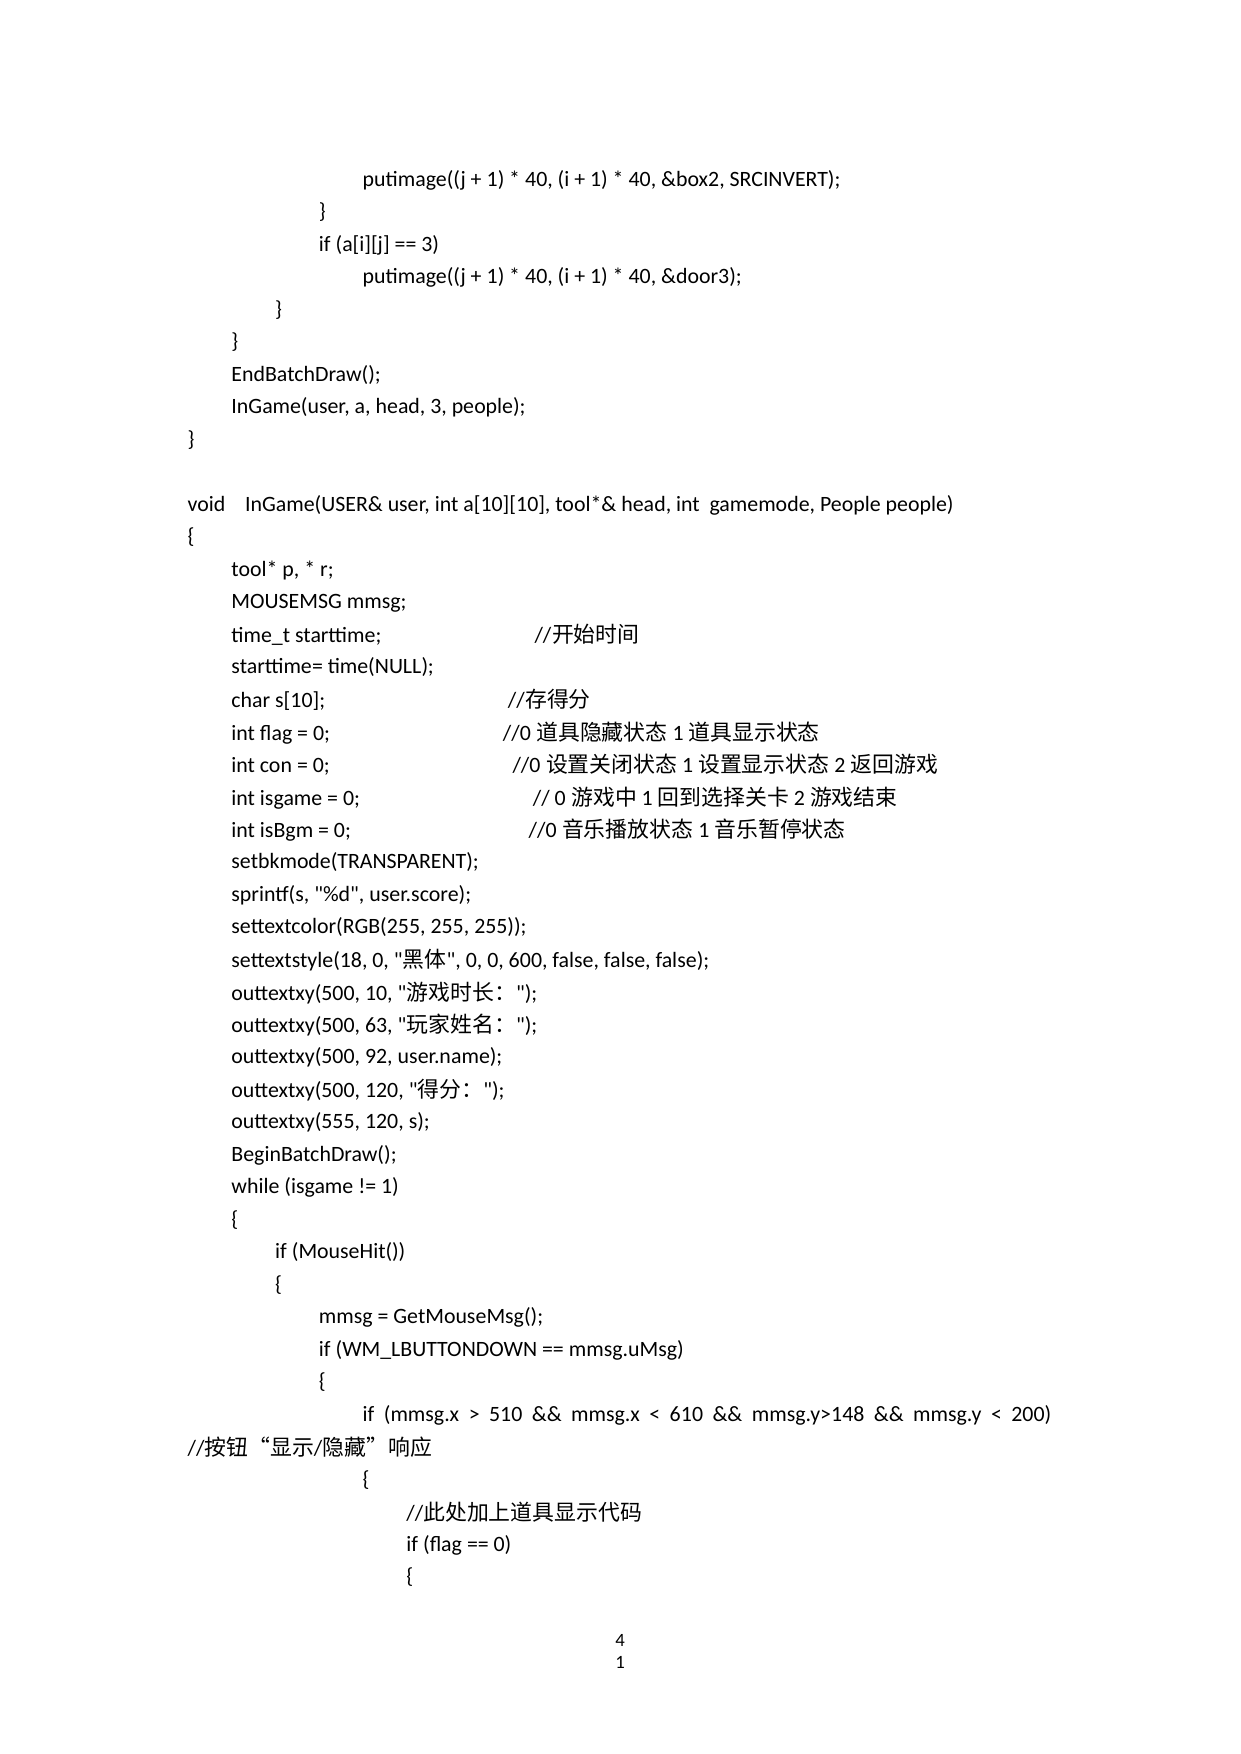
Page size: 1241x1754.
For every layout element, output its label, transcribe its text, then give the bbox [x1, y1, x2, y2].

text int con = 0; //0 设置关闭状态 1 设置显示状态 2 返回游戏 [187, 747, 1053, 779]
text if (WM_LBUTTONDOWN == mmsg.uMsg) [187, 1332, 1053, 1364]
text } [187, 292, 1053, 324]
text if (mmsg.x > 510 && mmsg.x < 610 && mmsg.y>148 && mmsg.y < 200) //按钮“显示/隐藏”响应 [187, 1397, 1053, 1462]
text putimage((j + 1) * 40, (i + 1) * 40, &door3); [187, 259, 1053, 292]
text sprintf(s, "%d", user.score); [187, 877, 1053, 909]
text int isgame = 0; // 0 游戏中 1 回到选择关卡 2 游戏结束 [187, 779, 1053, 812]
text outtextxy(500, 10, "游戏时长："); [187, 974, 1053, 1007]
text mmsg = GetMouseMsg(); [187, 1299, 1053, 1332]
text starttime= time(NULL); [187, 649, 1053, 682]
text putimage((j + 1) * 40, (i + 1) * 40, &box2, SRCINVERT); [187, 162, 1053, 194]
text char s[10]; //存得分 [187, 682, 1053, 714]
text } [187, 194, 1053, 227]
text int isBgm = 0; //0 音乐播放状态 1 音乐暂停状态 [187, 812, 1053, 844]
text BeginBatchDraw(); [187, 1137, 1053, 1169]
text settextcolor(RGB(255, 255, 255)); [187, 909, 1053, 942]
text int flag = 0; //0 道具隐藏状态 1 道具显示状态 [187, 714, 1053, 747]
text if (a[i][j] == 3) [187, 227, 1053, 259]
text settextstyle(18, 0, "黑体", 0, 0, 600, false, false, false); [187, 942, 1053, 974]
text outtextxy(500, 92, user.name); [187, 1039, 1053, 1072]
text void InGame(USER& user, int a[10][10], tool*& head, int gamemode, People people) [187, 487, 1053, 519]
text outtextxy(555, 120, s); [187, 1104, 1053, 1137]
text EndBatchDraw(); [187, 357, 1053, 389]
text } [187, 324, 1053, 357]
text } [187, 422, 1053, 454]
text { [187, 1267, 1053, 1299]
text //此处加上道具显示代码 [187, 1494, 1053, 1527]
text outtextxy(500, 120, "得分："); [187, 1072, 1053, 1104]
text MOUSEMSG mmsg; [187, 584, 1053, 617]
text { [187, 1364, 1053, 1397]
text if (flag == 0) [187, 1527, 1053, 1559]
text if (MouseHit()) [187, 1234, 1053, 1267]
text InGame(user, a, head, 3, people); [187, 389, 1053, 422]
text while (isgame != 1) [187, 1169, 1053, 1202]
text { [187, 1202, 1053, 1234]
text tool* p, * r; [187, 552, 1053, 584]
text outtextxy(500, 63, "玩家姓名："); [187, 1007, 1053, 1039]
text { [187, 1462, 1053, 1494]
text { [187, 1559, 1053, 1592]
text time_t starttime; //开始时间 [187, 617, 1053, 649]
text setbkmode(TRANSPARENT); [187, 844, 1053, 877]
text { [187, 519, 1053, 552]
